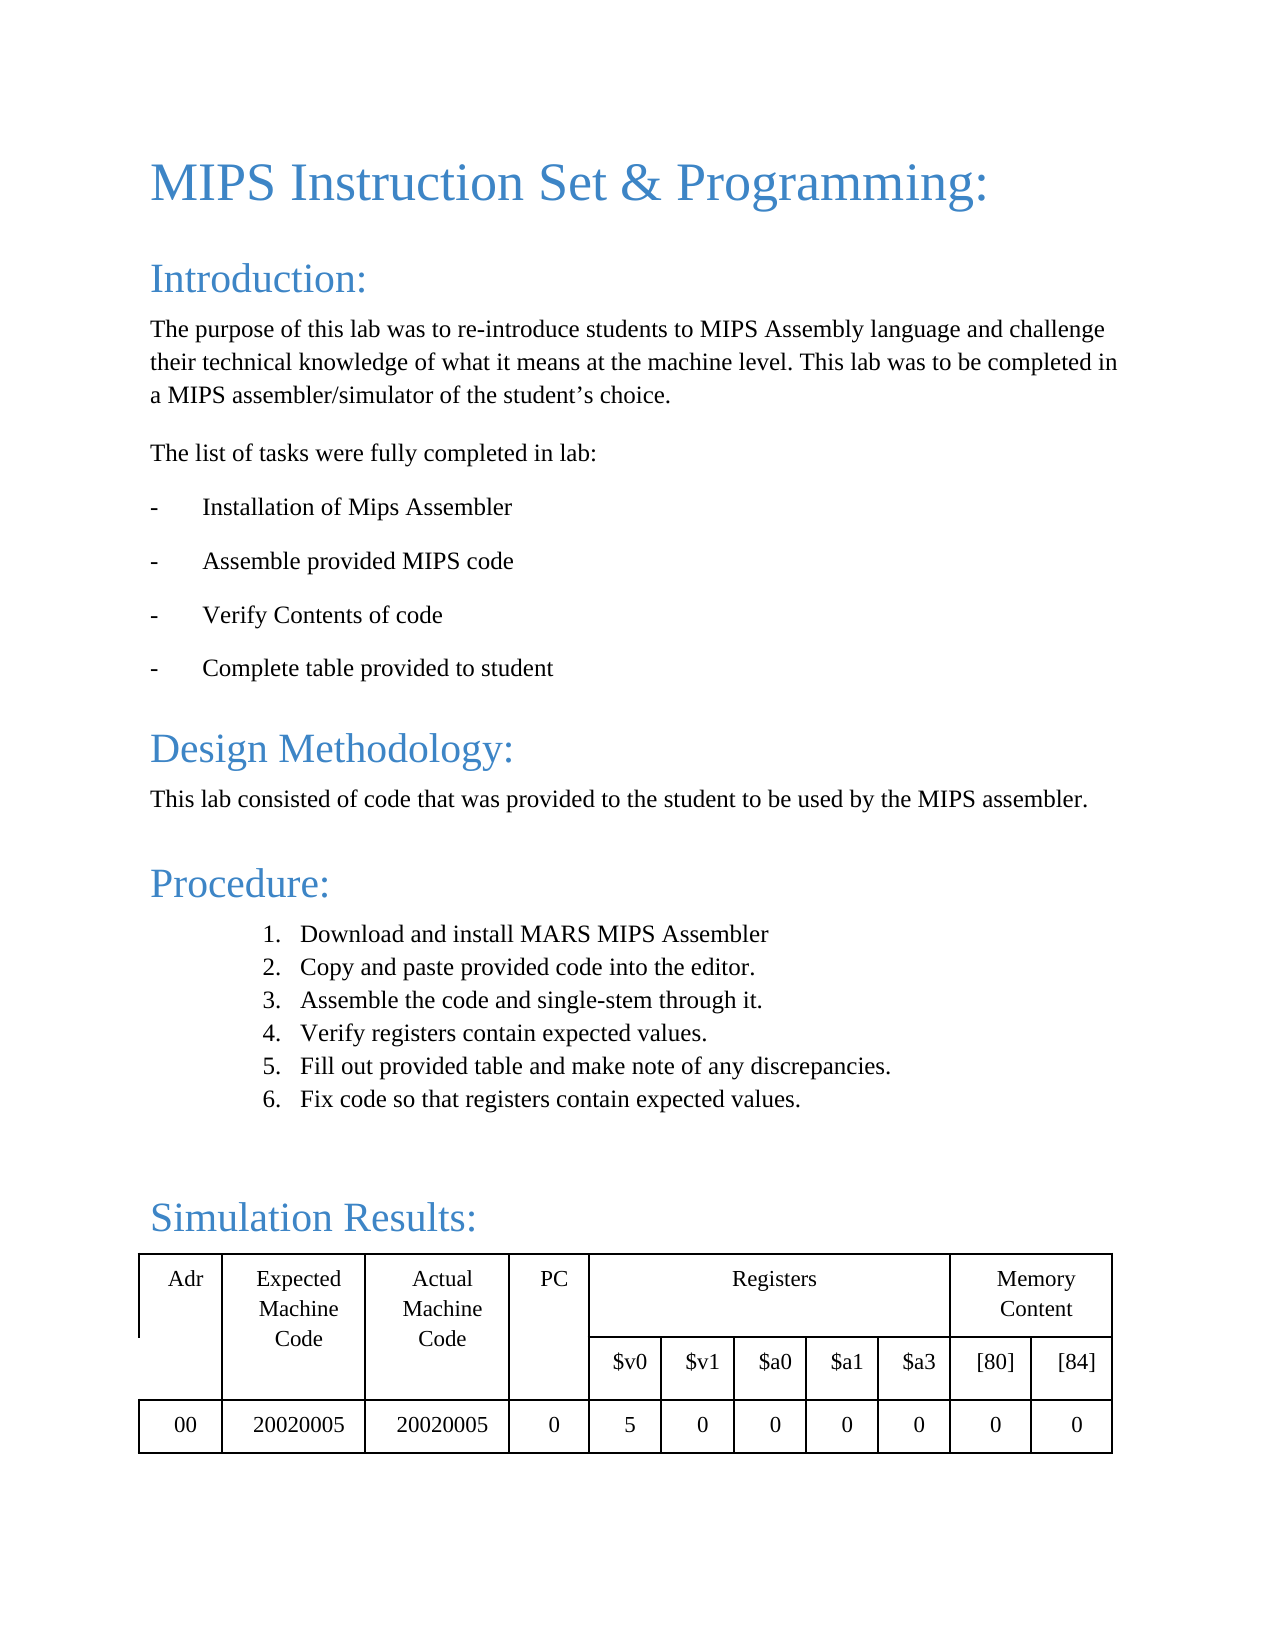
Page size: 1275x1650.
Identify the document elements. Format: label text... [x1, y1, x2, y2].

table_cell $v1 [662, 1338, 733, 1398]
subtitle Design Methodology: [150, 724, 1125, 772]
table_cell [84] [1032, 1338, 1111, 1398]
table_cell 0 [951, 1401, 1030, 1452]
list Assemble the code and single-stem through it. [262, 985, 1125, 1014]
subtitle Simulation Results: [150, 1192, 1125, 1240]
table_cell 0 [807, 1401, 877, 1452]
text The list of tasks were fully completed in lab: [150, 438, 1125, 467]
table_cell $v0 [590, 1338, 660, 1398]
table_cell 5 [590, 1401, 660, 1452]
table_header Memory Content [951, 1255, 1111, 1336]
table_cell 0 [1032, 1401, 1111, 1452]
table_cell 20020005 [223, 1401, 364, 1452]
list Fix code so that registers contain expected values. [262, 1084, 1125, 1113]
table_header Adr [139, 1255, 221, 1398]
table_cell $a1 [807, 1338, 877, 1398]
list Verify registers contain expected values. [262, 1018, 1125, 1047]
table_cell 20020005 [366, 1401, 508, 1452]
list Fill out provided table and make note of any discrepancies. [262, 1051, 1125, 1080]
list Download and install MARS MIPS Assembler [262, 919, 1125, 948]
table_header Expected Machine Code [223, 1255, 364, 1398]
table_cell [80] [951, 1338, 1030, 1398]
table_cell $a3 [879, 1338, 949, 1398]
table_cell 00 [140, 1401, 221, 1452]
table_cell 0 [879, 1401, 949, 1452]
title MIPS Instruction Set & Programming: [150, 150, 1125, 212]
list Copy and paste provided code into the editor. [262, 952, 1125, 981]
text The purpose of this lab was to re-introduce students to MIPS Assembly language and challenge their technical knowledge of what it means at the machine level. This lab was to be completed in a MIPS assembler/simulator of the student’s choice. [150, 314, 1125, 409]
table_cell 0 [662, 1401, 733, 1452]
text - Complete table provided to student [150, 653, 1125, 682]
table_cell 0 [735, 1401, 805, 1452]
table_cell 0 [510, 1401, 588, 1452]
table_header Registers [590, 1255, 949, 1336]
table_header PC [510, 1255, 588, 1398]
text - Installation of Mips Assembler [150, 492, 1125, 521]
text This lab consisted of code that was provided to the student to be used by the MIPS assembler. [150, 784, 1125, 813]
text - Verify Contents of code [150, 600, 1125, 628]
subtitle Procedure: [150, 859, 1125, 907]
subtitle Introduction: [150, 254, 1125, 302]
table_header Actual Machine Code [366, 1255, 508, 1398]
table_cell $a0 [735, 1338, 805, 1398]
text - Assemble provided MIPS code [150, 546, 1125, 575]
